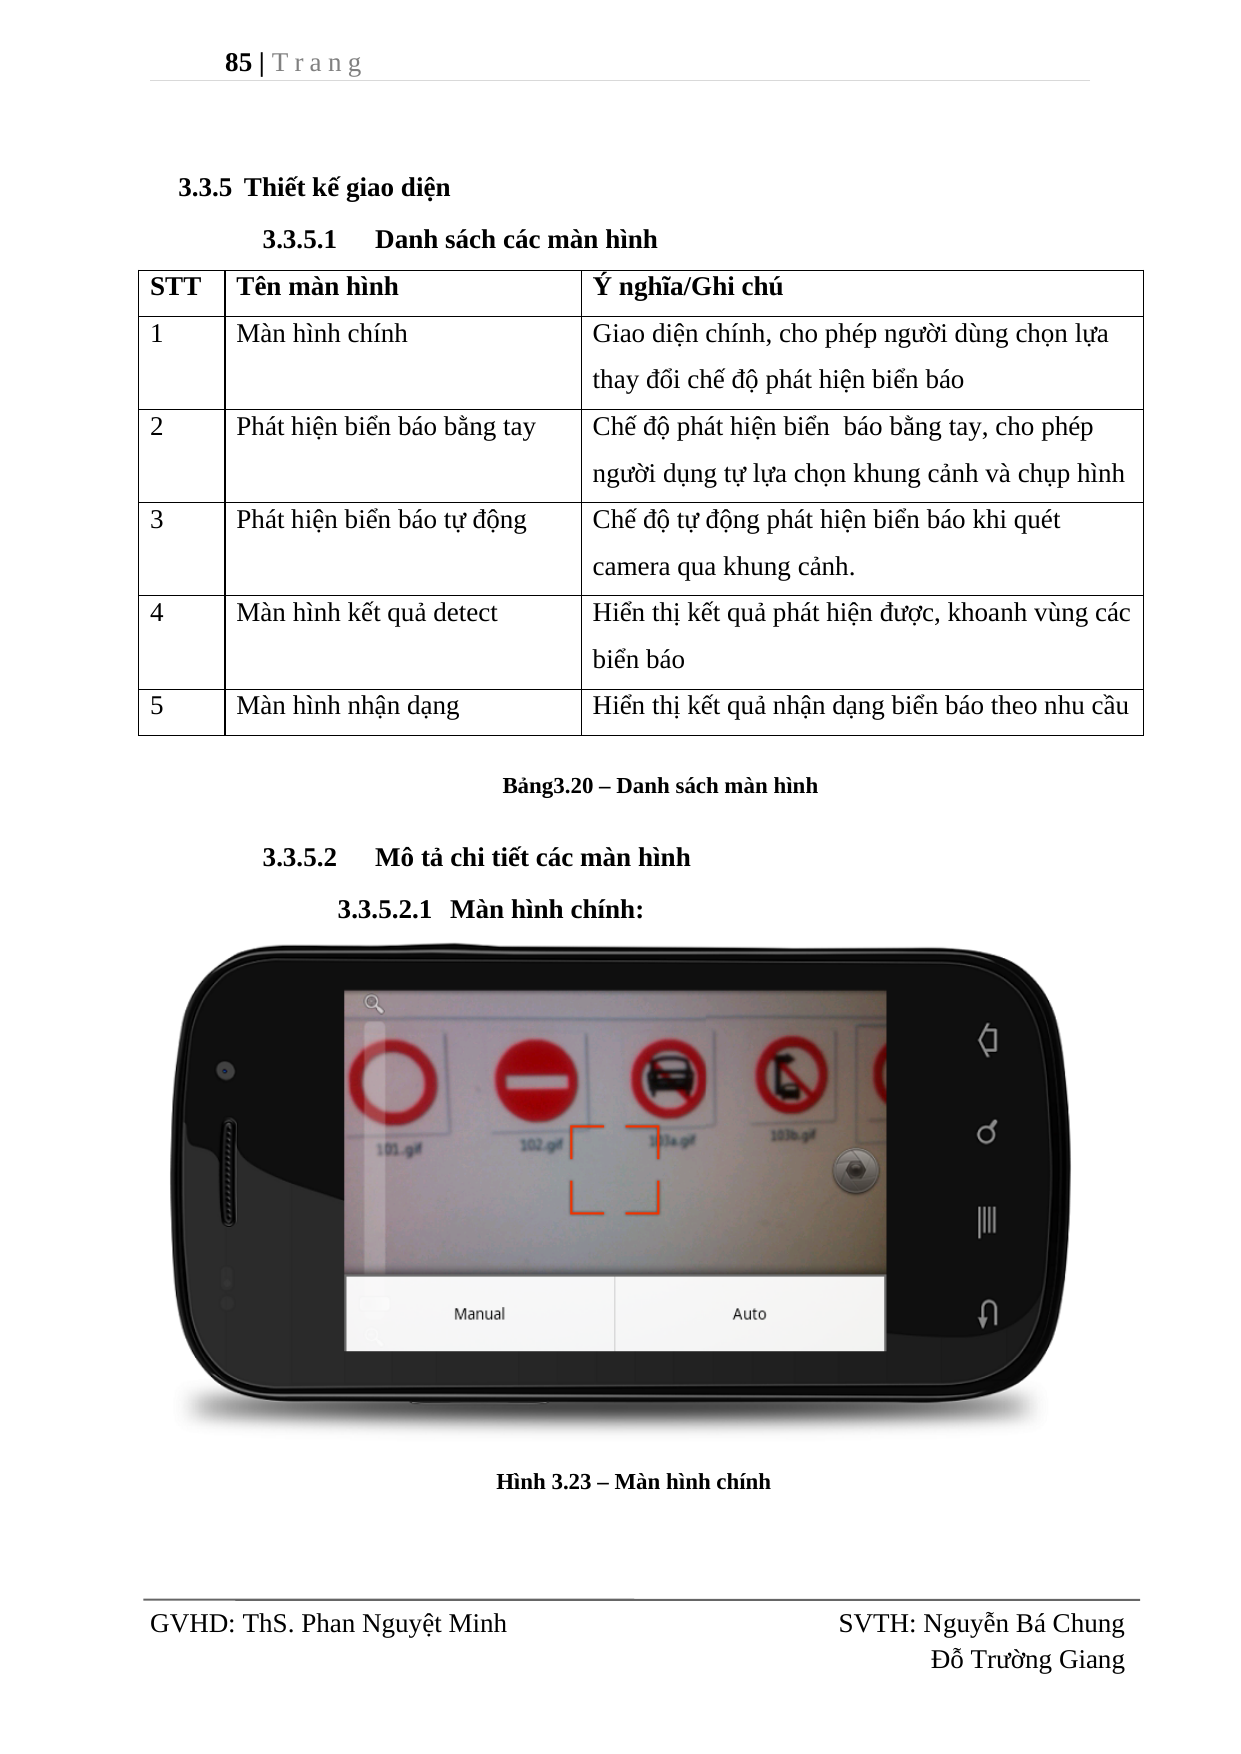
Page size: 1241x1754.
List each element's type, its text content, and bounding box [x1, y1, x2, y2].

table_cell Phát hiện biển báo bằng tay [226, 410, 581, 502]
table_cell 1 [139, 317, 224, 409]
table_cell Màn hình kết quả detect [226, 596, 581, 688]
subtitle Thiết kế giao diện [178, 171, 1090, 202]
table_cell Màn hình chính [226, 317, 581, 409]
table_cell Hiển thị kết quả nhận dạng biển báo theo nhu cầu [582, 690, 1143, 735]
table_cell Phát hiện biển báo tự động [226, 503, 581, 595]
table_cell Chế độ phát hiện biển báo bằng tay, cho phép người dụng tự lựa chọn khung cảnh và chụp hình [582, 410, 1143, 502]
table_cell 5 [139, 690, 224, 735]
table_cell 3 [139, 503, 224, 595]
table_cell Giao diện chính, cho phép người dùng chọn lựa thay đổi chế độ phát hiện biển báo [582, 317, 1143, 409]
subtitle Mô tả chi tiết các màn hình [262, 804, 1090, 872]
table_header Ý nghĩa/Ghi chú [582, 271, 1143, 316]
table_cell Chế độ tự động phát hiện biển báo khi quét camera qua khung cảnh. [582, 503, 1143, 595]
picture [150, 939, 1091, 1445]
table_cell Màn hình nhận dạng [226, 690, 581, 735]
table_header STT [139, 271, 224, 316]
subtitle Màn hình chính: [337, 893, 1090, 924]
table_header Tên màn hình [226, 271, 581, 316]
table_cell 4 [139, 596, 224, 688]
subtitle Danh sách các màn hình [262, 223, 1090, 254]
table_cell 2 [139, 410, 224, 502]
table_cell Hiển thị kết quả phát hiện được, khoanh vùng các biển báo [582, 596, 1143, 688]
